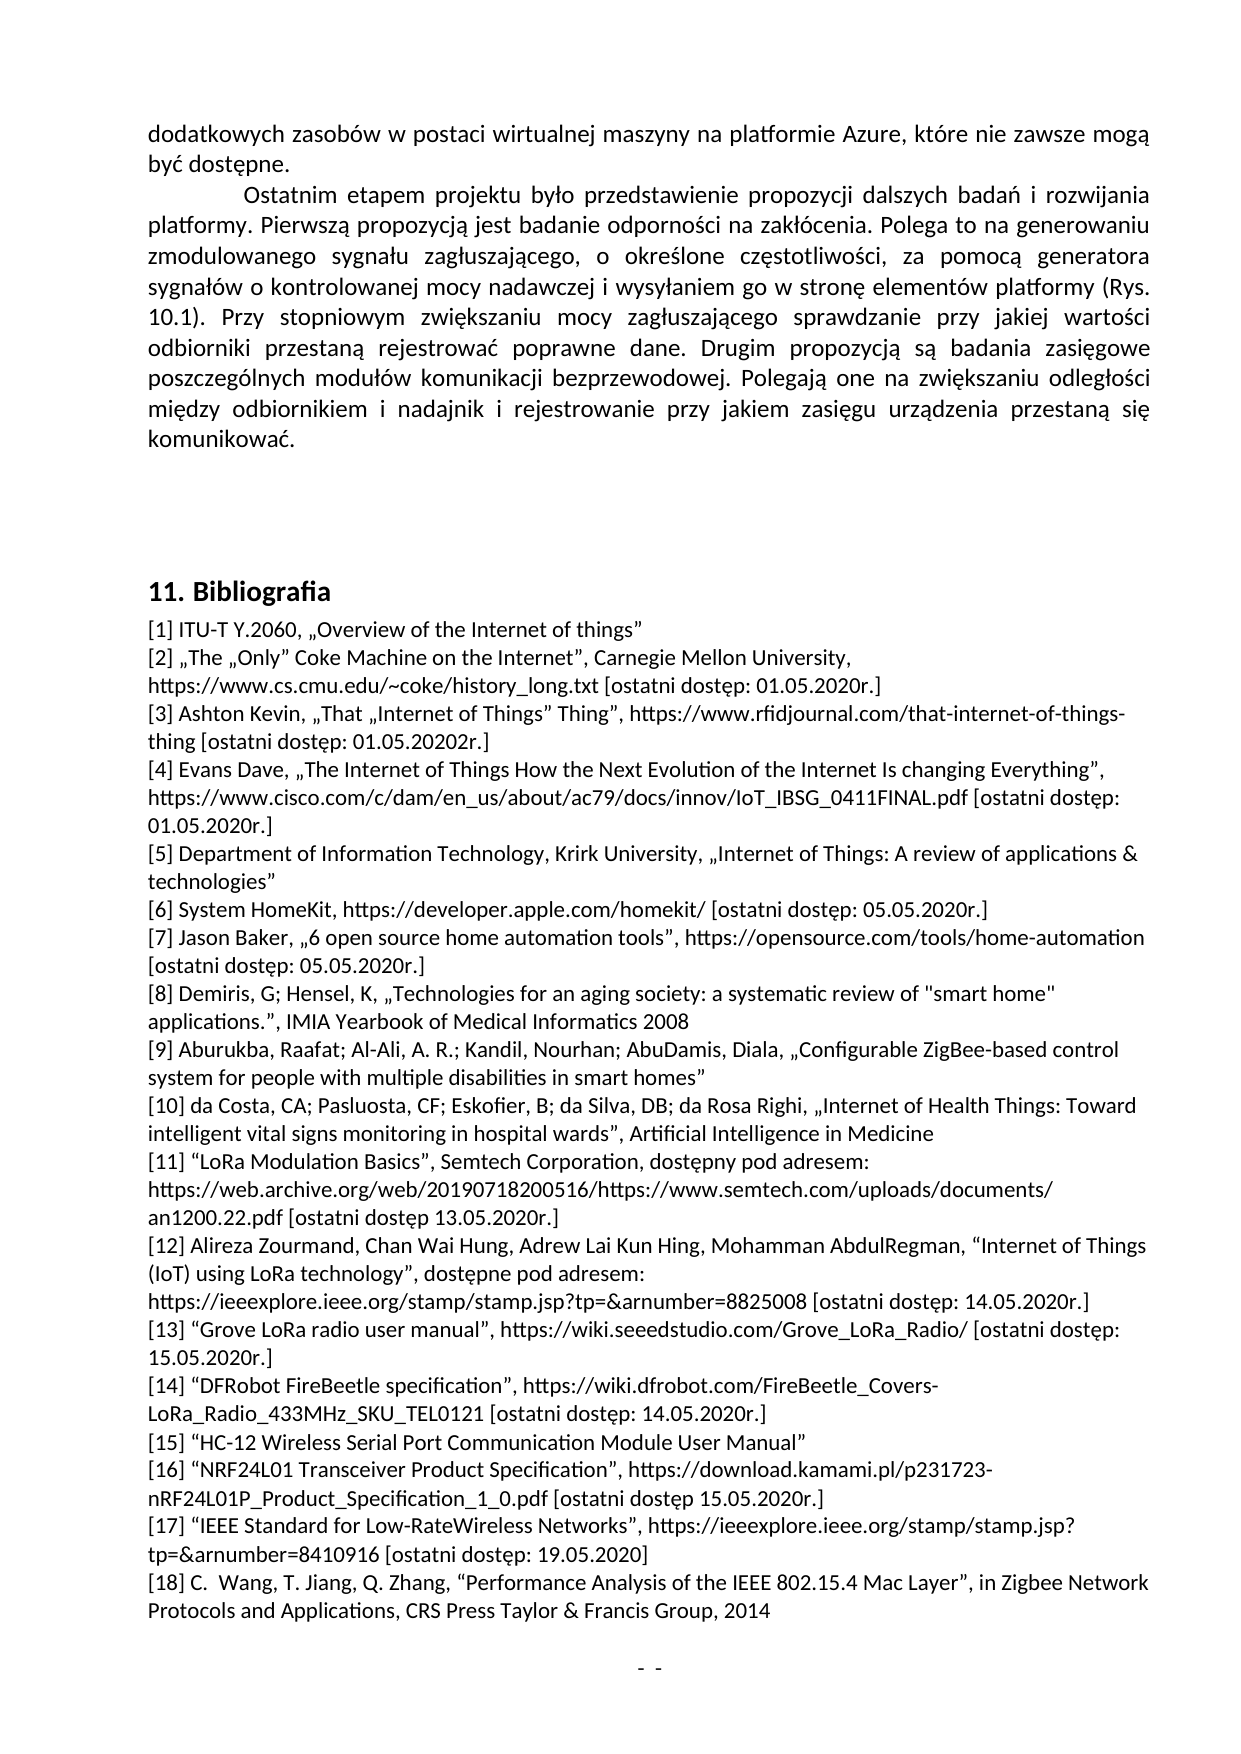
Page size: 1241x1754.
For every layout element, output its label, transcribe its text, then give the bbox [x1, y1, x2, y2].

text Ostatnim etapem projektu było przedstawienie propozycji dalszych badań i rozwijania platformy. Pierwszą propozycją jest badanie odporności na zakłócenia. Polega to na generowaniu zmodulowanego sygnału zagłuszającego, o określone częstotliwości, za pomocą generatora sygnałów o kontrolowanej mocy nadawczej i wysyłaniem go w stronę elementów platformy (Rys. 10.1). Przy stopniowym zwiększaniu mocy zagłuszającego sprawdzanie przy jakiej wartości odbiorniki przestaną rejestrować poprawne dane. Drugim propozycją są badania zasięgowe poszczególnych modułów komunikacji bezprzewodowej. Polegają one na zwiększaniu odległości między odbiornikiem i nadajnik i rejestrowanie przy jakiem zasięgu urządzenia przestaną się komunikować. [148, 179, 1152, 454]
text https://ieeexplore.ieee.org/stamp/stamp.jsp?tp=&arnumber=8825008 [ostatni dostęp: 14.05.2020r.] [148, 1287, 1152, 1316]
text [9] Aburukba, Raafat; Al-Ali, A. R.; Kandil, Nourhan; AbuDamis, Diala, „Configurable ZigBee-based control system for people with multiple disabilities in smart homes” [148, 1035, 1152, 1091]
text [7] Jason Baker, „6 open source home automation tools”, https://opensource.com/tools/home-automation [ostatni dostęp: 05.05.2020r.] [148, 923, 1152, 979]
text [8] Demiris, G; Hensel, K, „Technologies for an aging society: a systematic review of "smart home" applications.”, IMIA Yearbook of Medical Informatics 2008 [148, 979, 1152, 1035]
subtitle Bibliografia [148, 573, 1152, 609]
text [17] “IEEE Standard for Low-RateWireless Networks”, https://ieeexplore.ieee.org/stamp/stamp.jsp?tp=&arnumber=8410916 [ostatni dostęp: 19.05.2020] [148, 1512, 1152, 1568]
text [10] da Costa, CA; Pasluosta, CF; Eskofier, B; da Silva, DB; da Rosa Righi, „Internet of Health Things: Toward intelligent vital signs monitoring in hospital wards”, Artificial Intelligence in Medicine [148, 1091, 1152, 1147]
text [4] Evans Dave, „The Internet of Things How the Next Evolution of the Internet Is changing Everything”, https://www.cisco.com/c/dam/en_us/about/ac79/docs/innov/IoT_IBSG_0411FINAL.pdf [ostatni dostęp: 01.05.2020r.] [148, 755, 1152, 839]
text [14] “DFRobot FireBeetle specification”, https://wiki.dfrobot.com/FireBeetle_Covers-LoRa_Radio_433MHz_SKU_TEL0121 [ostatni dostęp: 14.05.2020r.] [148, 1372, 1152, 1428]
text [2] „The „Only” Coke Machine on the Internet”, Carnegie Mellon University, https://www.cs.cmu.edu/~coke/history_long.txt [ostatni dostęp: 01.05.2020r.] [148, 643, 1152, 699]
text [6] System HomeKit, https://developer.apple.com/homekit/ [ostatni dostęp: 05.05.2020r.] [148, 895, 1152, 923]
text [1] ITU-T Y.2060, „Overview of the Internet of things” [148, 615, 1152, 643]
text [18] C. Wang, T. Jiang, Q. Zhang, “Performance Analysis of the IEEE 802.15.4 Mac Layer”, in Zigbee Network Protocols and Applications, CRS Press Taylor & Francis Group, 2014 [148, 1568, 1152, 1624]
text [5] Department of Information Technology, Krirk University, „Internet of Things: A review of applications & technologies” [148, 839, 1152, 895]
text [16] “NRF24L01 Transceiver Product Specification”, https://download.kamami.pl/p231723-nRF24L01P_Product_Specification_1_0.pdf [ostatni dostęp 15.05.2020r.] [148, 1456, 1152, 1512]
text [12] Alireza Zourmand, Chan Wai Hung, Adrew Lai Kun Hing, Mohamman AbdulRegman, “Internet of Things (IoT) using LoRa technology”, dostępne pod adresem: [148, 1231, 1152, 1287]
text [148, 118, 1152, 179]
text [13] “Grove LoRa radio user manual”, https://wiki.seeedstudio.com/Grove_LoRa_Radio/ [ostatni dostęp: 15.05.2020r.] [148, 1316, 1152, 1372]
text [15] “HC-12 Wireless Serial Port Communication Module User Manual” [148, 1428, 1152, 1456]
text [11] “LoRa Modulation Basics”, Semtech Corporation, dostępny pod adresem: https://web.archive.org/web/20190718200516/https://www.semtech.com/uploads/documents/an1200.22.pdf [ostatni dostęp 13.05.2020r.] [148, 1147, 1152, 1231]
text [3] Ashton Kevin, „That „Internet of Things” Thing”, https://www.rfidjournal.com/that-internet-of-things-thing [ostatni dostęp: 01.05.20202r.] [148, 699, 1152, 755]
